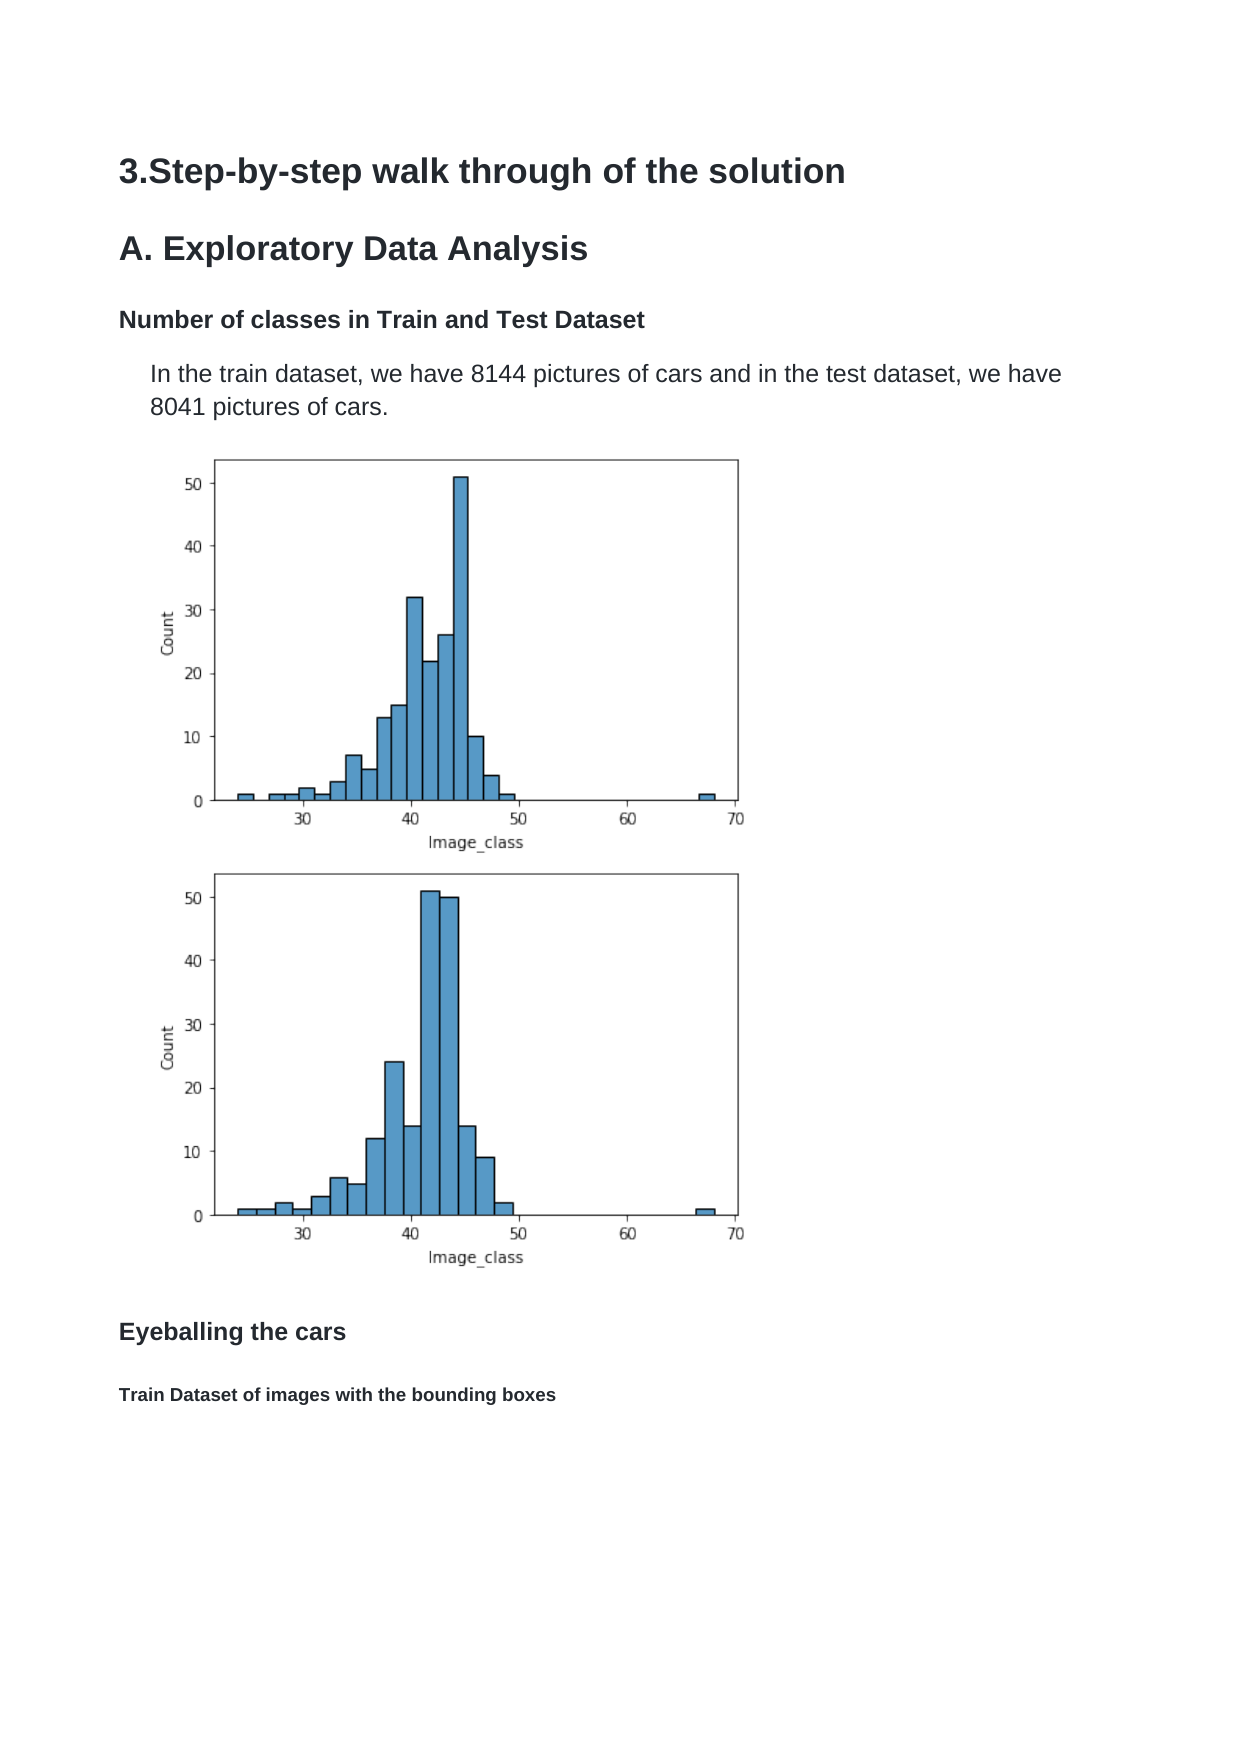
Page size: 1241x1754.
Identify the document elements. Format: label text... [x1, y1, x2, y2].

subtitle Eyeballing the cars [119, 1317, 1090, 1346]
picture [150, 865, 755, 1276]
subtitle Number of classes in Train and Test Dataset [119, 305, 1090, 334]
subtitle A. Exploratory Data Analysis [119, 228, 1090, 268]
subtitle Train Dataset of images with the bounding boxes [119, 1383, 1090, 1405]
subtitle 3.Step-by-step walk through of the solution [119, 150, 1090, 191]
picture [150, 450, 755, 861]
text In the train dataset, we have 8144 pictures of cars and in the test dataset, we have 8041 pictures of cars. [150, 359, 1090, 421]
